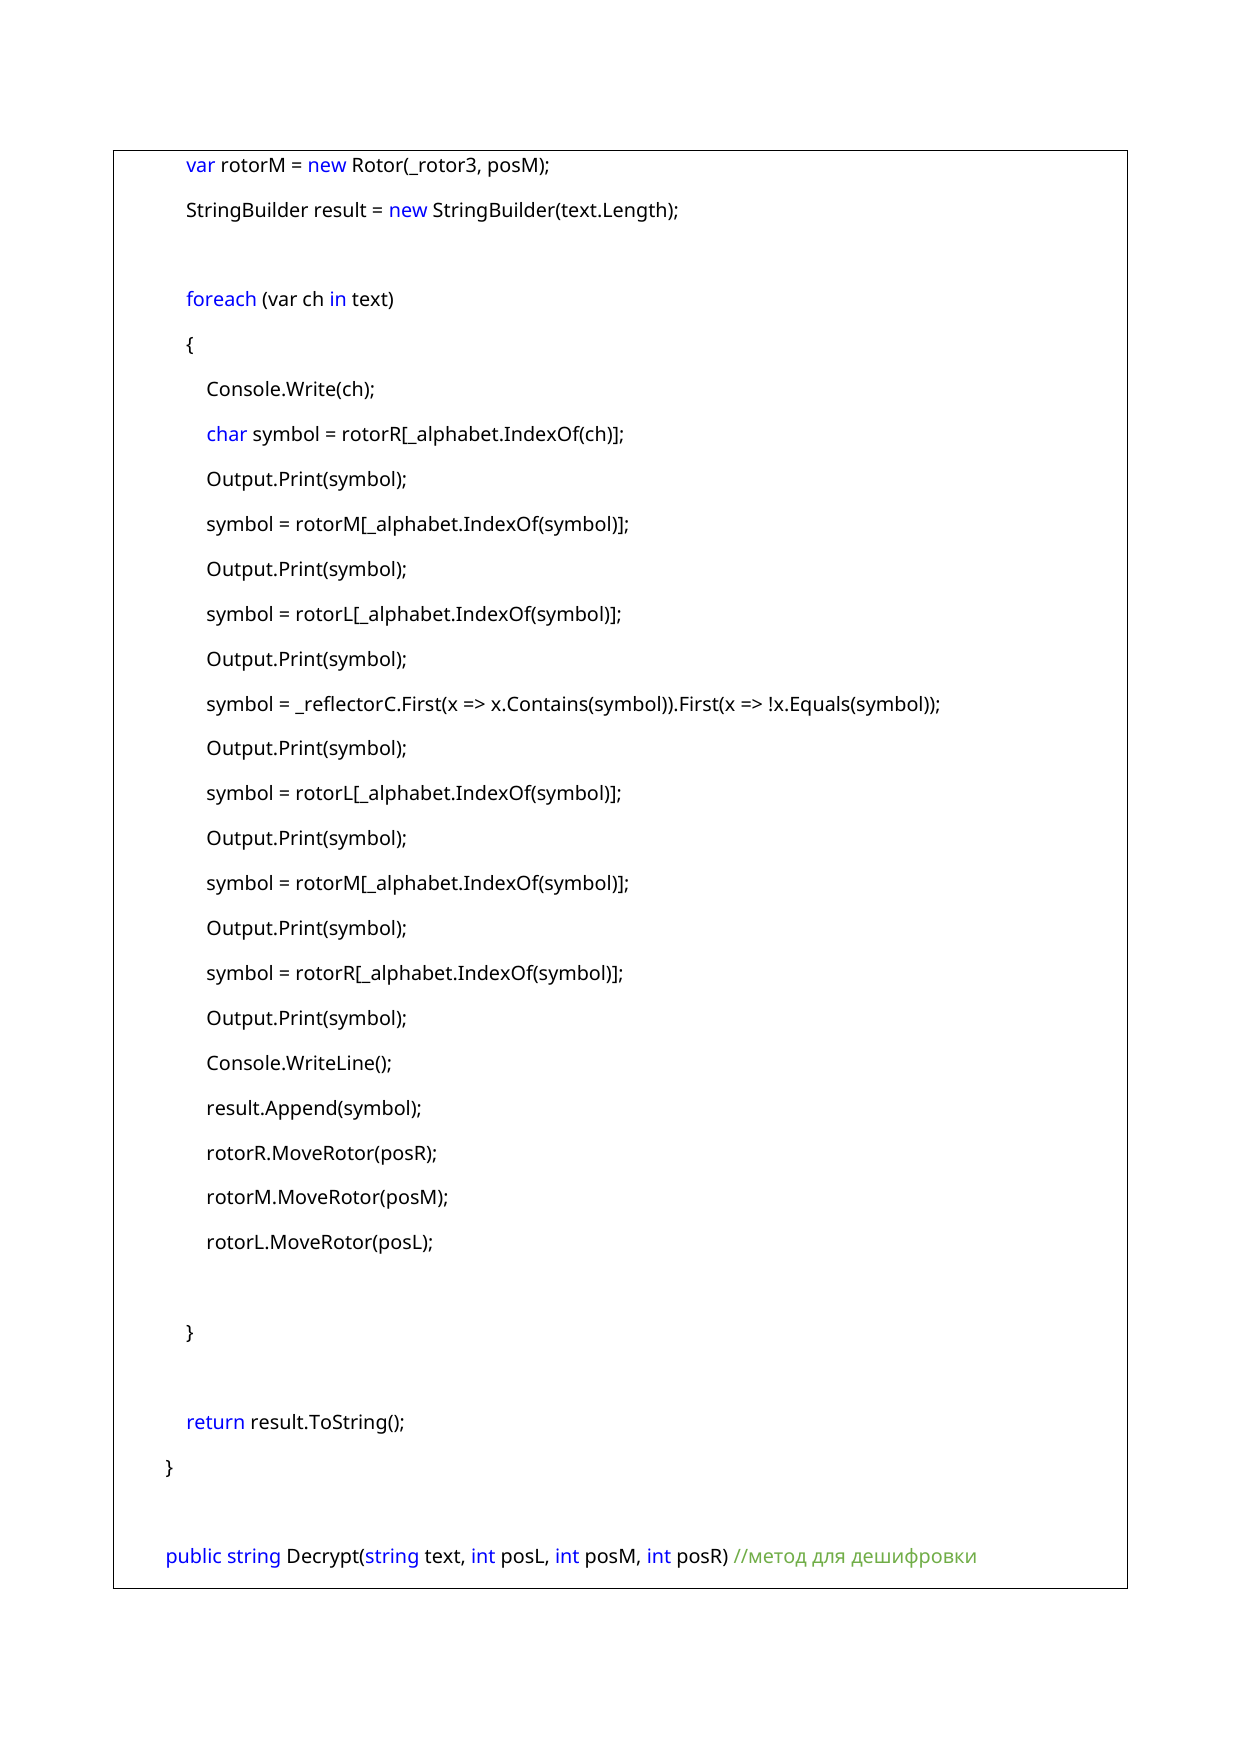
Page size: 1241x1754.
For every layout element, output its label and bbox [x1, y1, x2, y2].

table_header [114, 151, 1127, 1588]
